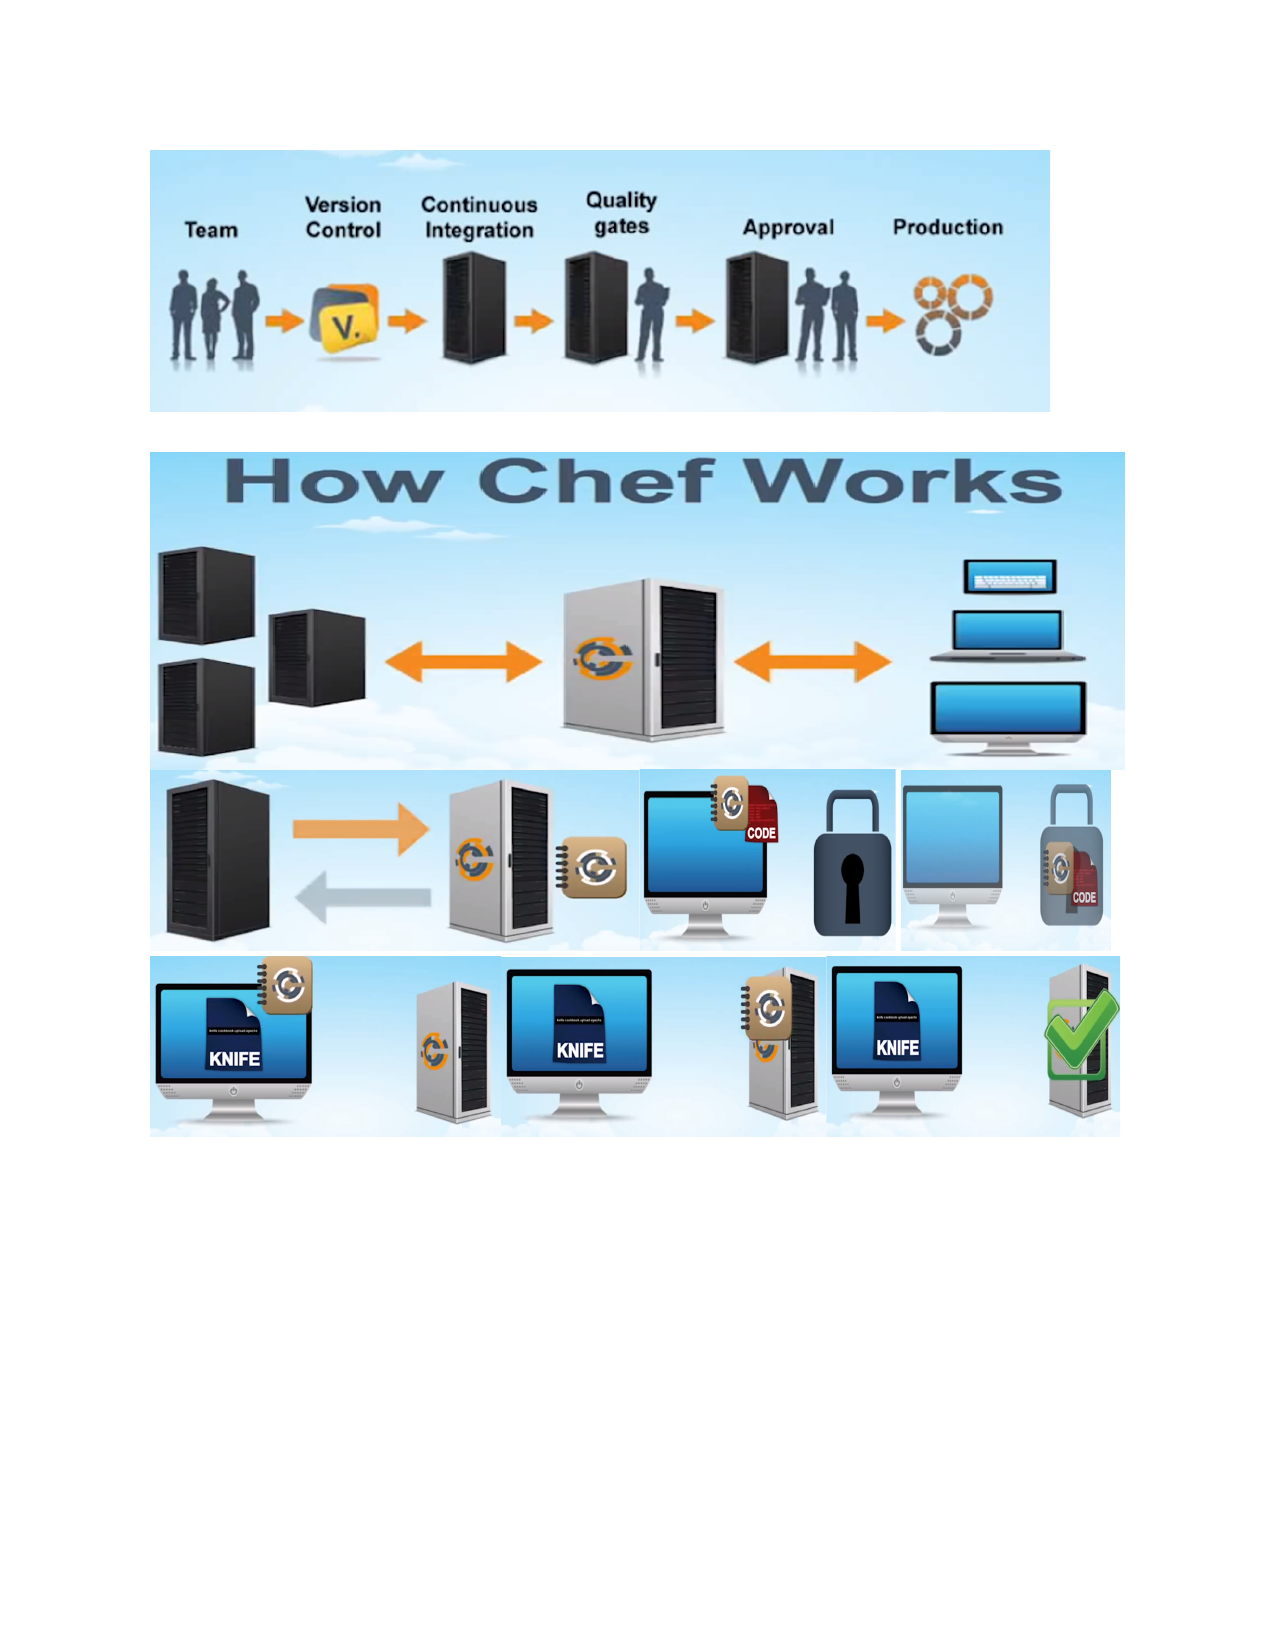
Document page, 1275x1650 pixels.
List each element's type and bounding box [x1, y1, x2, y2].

picture [150, 150, 1050, 412]
picture [150, 452, 1125, 951]
picture [150, 956, 1121, 1137]
